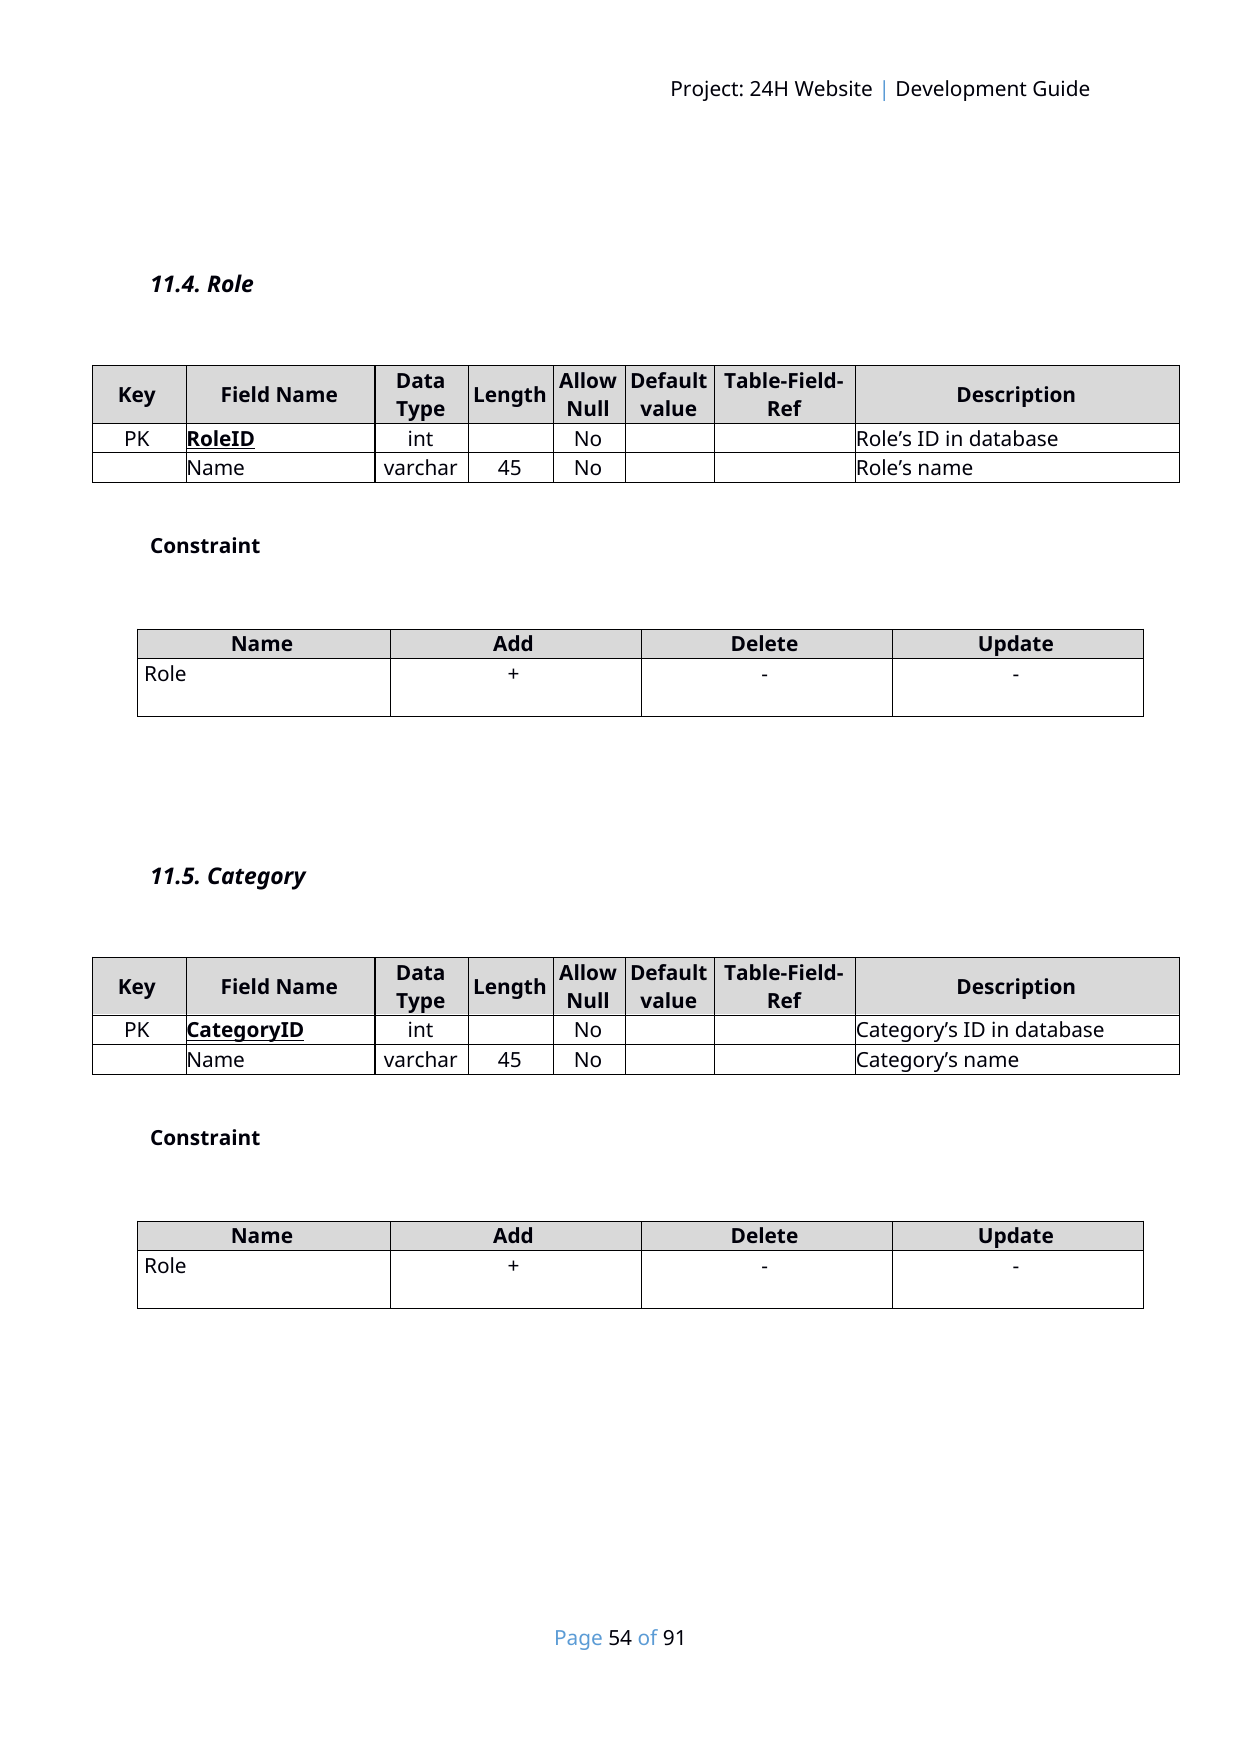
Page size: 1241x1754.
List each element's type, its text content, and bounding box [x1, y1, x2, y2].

table_cell + [391, 659, 641, 716]
subtitle 11.4. Role [150, 268, 1090, 299]
table_cell CategoryID [187, 1016, 374, 1044]
table_cell - [642, 659, 892, 716]
table_cell [93, 1045, 186, 1073]
table_header Name [138, 1222, 390, 1250]
table_cell [93, 453, 186, 482]
table_cell No [554, 1045, 625, 1073]
table_cell Name [187, 1045, 374, 1073]
table_cell Category’s ID in database [856, 1016, 1179, 1044]
table_cell - [893, 1251, 1143, 1308]
table_cell [626, 424, 714, 452]
table_cell Role’s name [856, 453, 1179, 482]
table_cell [626, 1016, 714, 1044]
table_header Update [893, 630, 1143, 658]
table_header Delete [642, 1222, 892, 1250]
table_cell - [893, 659, 1143, 716]
table_cell int [376, 424, 468, 452]
text Constraint [150, 531, 1090, 560]
table_header Table-Field-Ref [715, 366, 855, 423]
table_cell RoleID [187, 424, 374, 452]
table_header Description [856, 958, 1179, 1014]
table_header Default value [626, 366, 714, 423]
table_cell No [554, 1016, 625, 1044]
table_cell Role [138, 1251, 390, 1308]
table_header Add [391, 1222, 641, 1250]
table_cell PK [93, 1016, 186, 1044]
table_header Name [138, 630, 390, 658]
table_cell [715, 453, 855, 482]
table_header Delete [642, 630, 892, 658]
table_cell int [376, 1016, 468, 1044]
table_cell varchar [376, 1045, 468, 1073]
table_header Field Name [187, 958, 374, 1014]
table_cell No [554, 453, 625, 482]
table_cell [626, 1045, 714, 1073]
table_cell 45 [469, 453, 553, 482]
table_header Add [391, 630, 641, 658]
table_header Default value [626, 958, 714, 1014]
table_cell 45 [469, 1045, 553, 1073]
table_cell varchar [376, 453, 468, 482]
table_cell Role [138, 659, 390, 716]
table_header Data Type [376, 366, 468, 423]
table_cell Name [187, 453, 374, 482]
subtitle 11.5. Category [150, 860, 1090, 891]
table_cell [715, 1045, 855, 1073]
table_header Description [856, 366, 1179, 423]
table_cell Role’s ID in database [856, 424, 1179, 452]
table_cell + [391, 1251, 641, 1308]
table_cell - [642, 1251, 892, 1308]
table_header Key [93, 366, 186, 423]
table_header Field Name [187, 366, 374, 423]
table_cell [626, 453, 714, 482]
table_header Length [469, 958, 553, 1014]
table_cell Category’s name [856, 1045, 1179, 1073]
table_header Length [469, 366, 553, 423]
table_cell PK [93, 424, 186, 452]
table_cell [715, 424, 855, 452]
table_cell [469, 1016, 553, 1044]
text Constraint [150, 1123, 1090, 1152]
table_header Table-Field-Ref [715, 958, 855, 1014]
table_cell No [554, 424, 625, 452]
table_header Update [893, 1222, 1143, 1250]
table_cell [715, 1016, 855, 1044]
table_header Key [93, 958, 186, 1014]
table_cell [469, 424, 553, 452]
table_header Allow Null [554, 366, 625, 423]
table_header Data Type [376, 958, 468, 1014]
table_header Allow Null [554, 958, 625, 1014]
